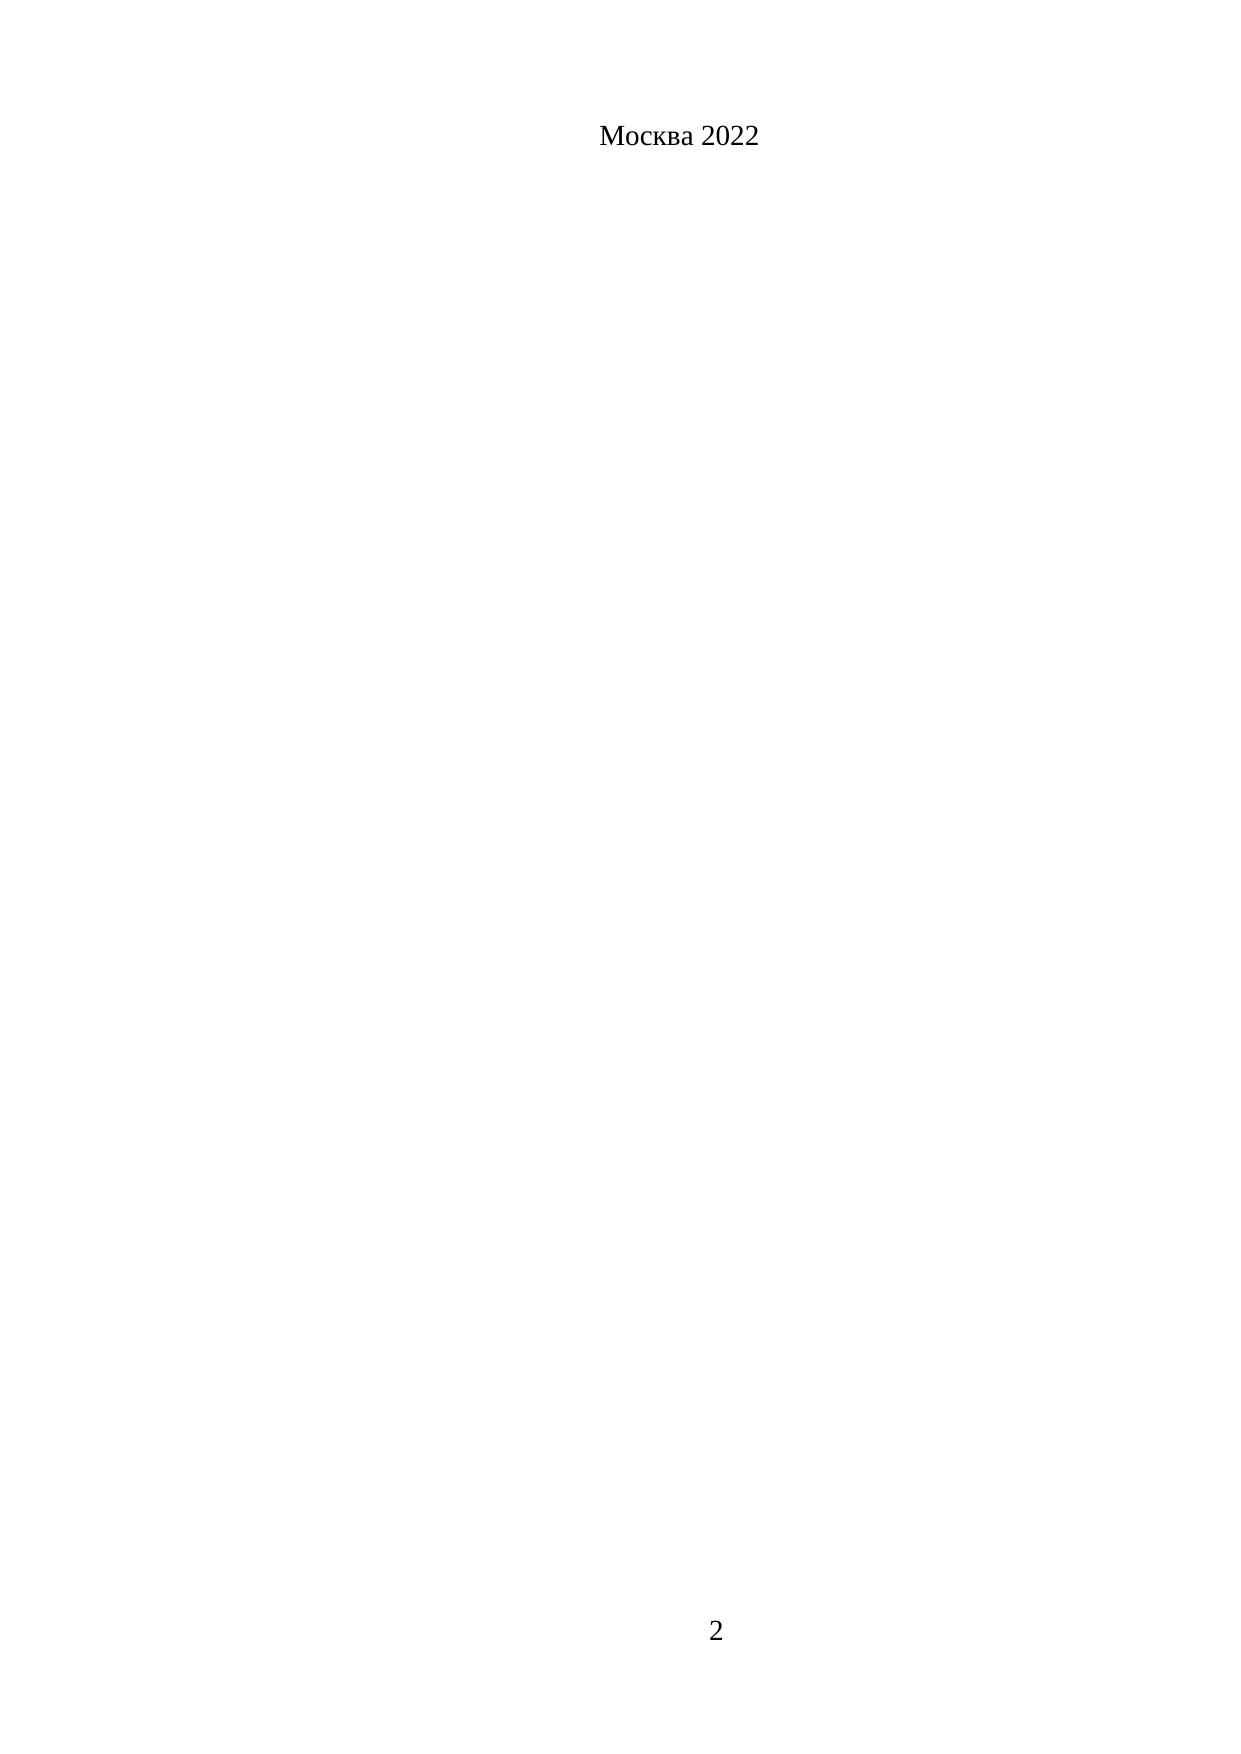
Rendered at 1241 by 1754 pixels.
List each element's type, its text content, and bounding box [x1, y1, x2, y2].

text Москва 2022 [177, 118, 1181, 152]
